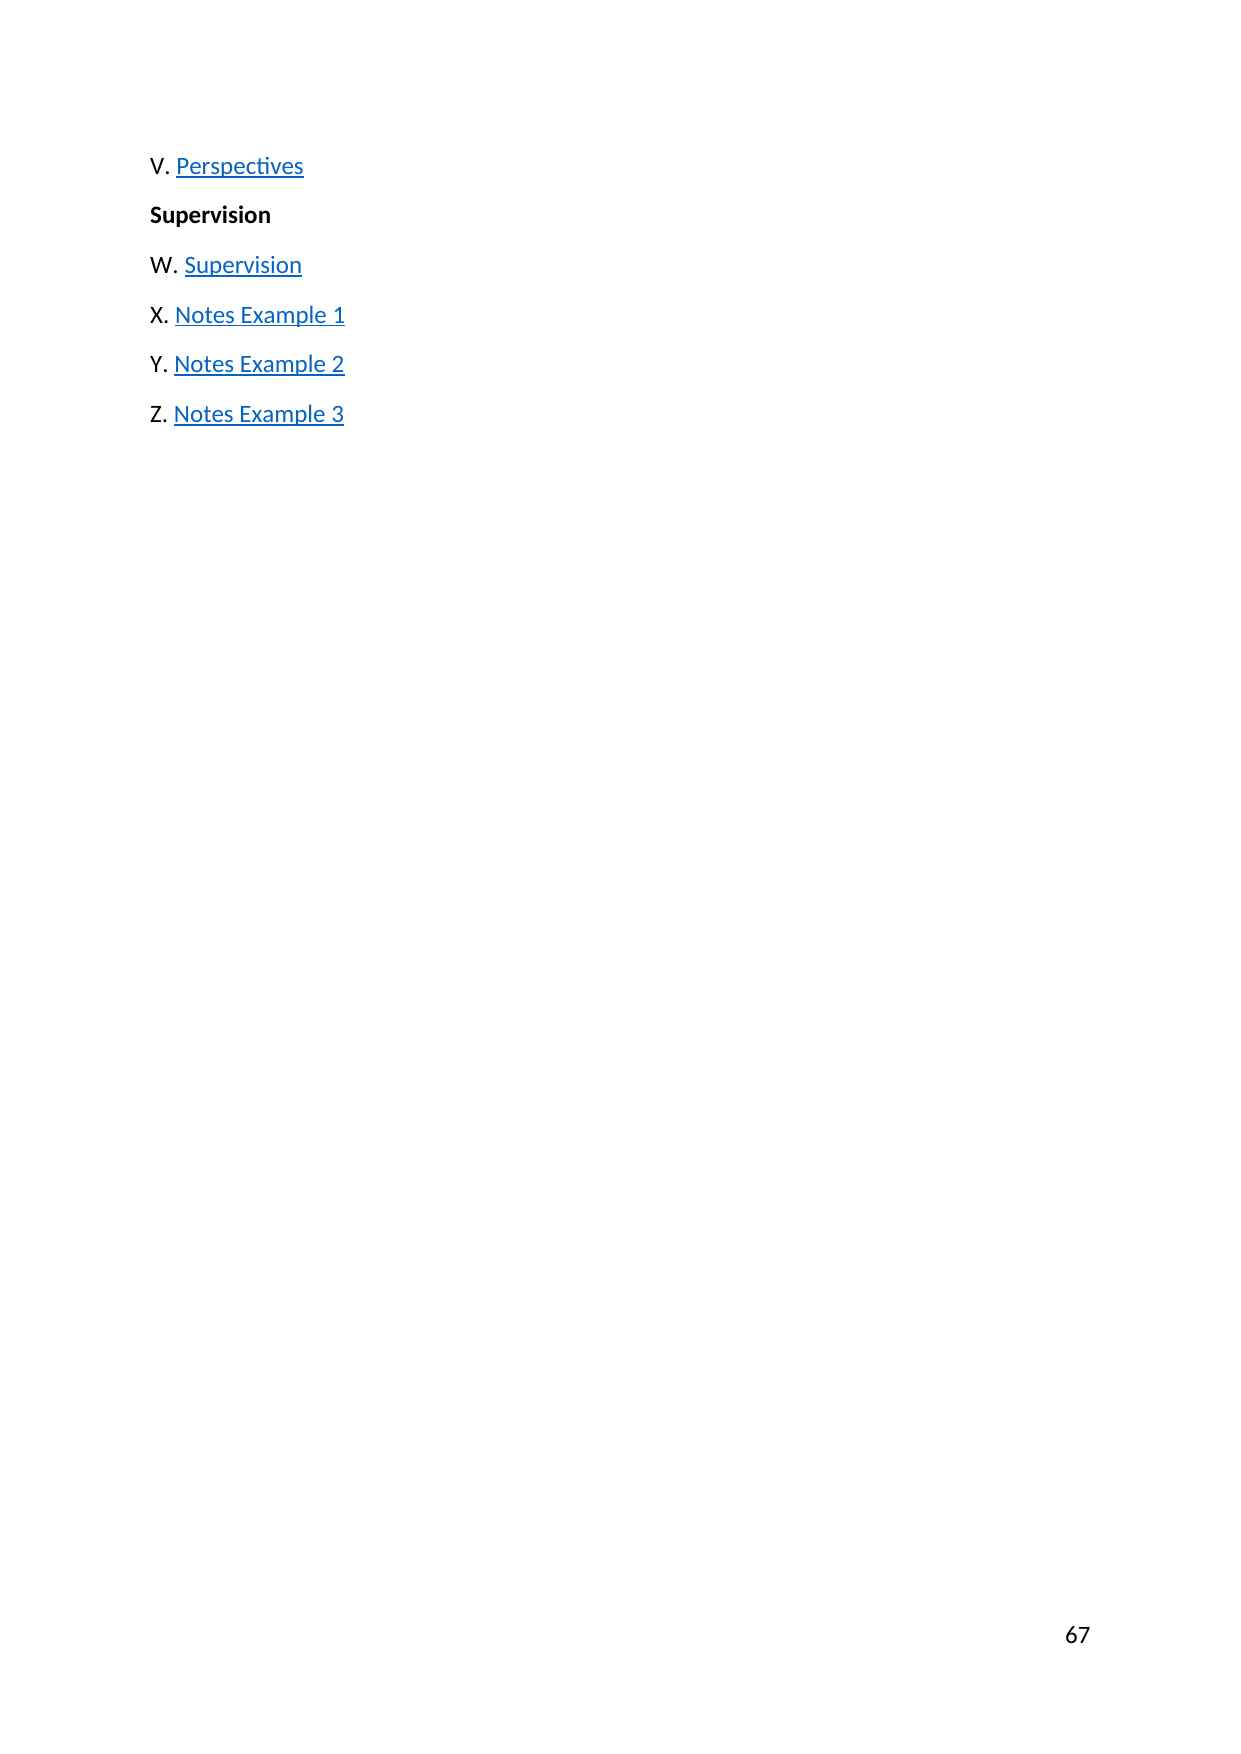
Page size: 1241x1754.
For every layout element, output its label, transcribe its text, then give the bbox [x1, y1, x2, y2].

text Y. Notes Example 2 [150, 348, 1090, 379]
text Supervision [150, 199, 1090, 230]
text V. Perspectives [150, 150, 1090, 181]
text Z. Notes Example 3 [150, 398, 1090, 428]
text W. Supervision [150, 249, 1090, 280]
text X. Notes Example 1 [150, 299, 1090, 329]
